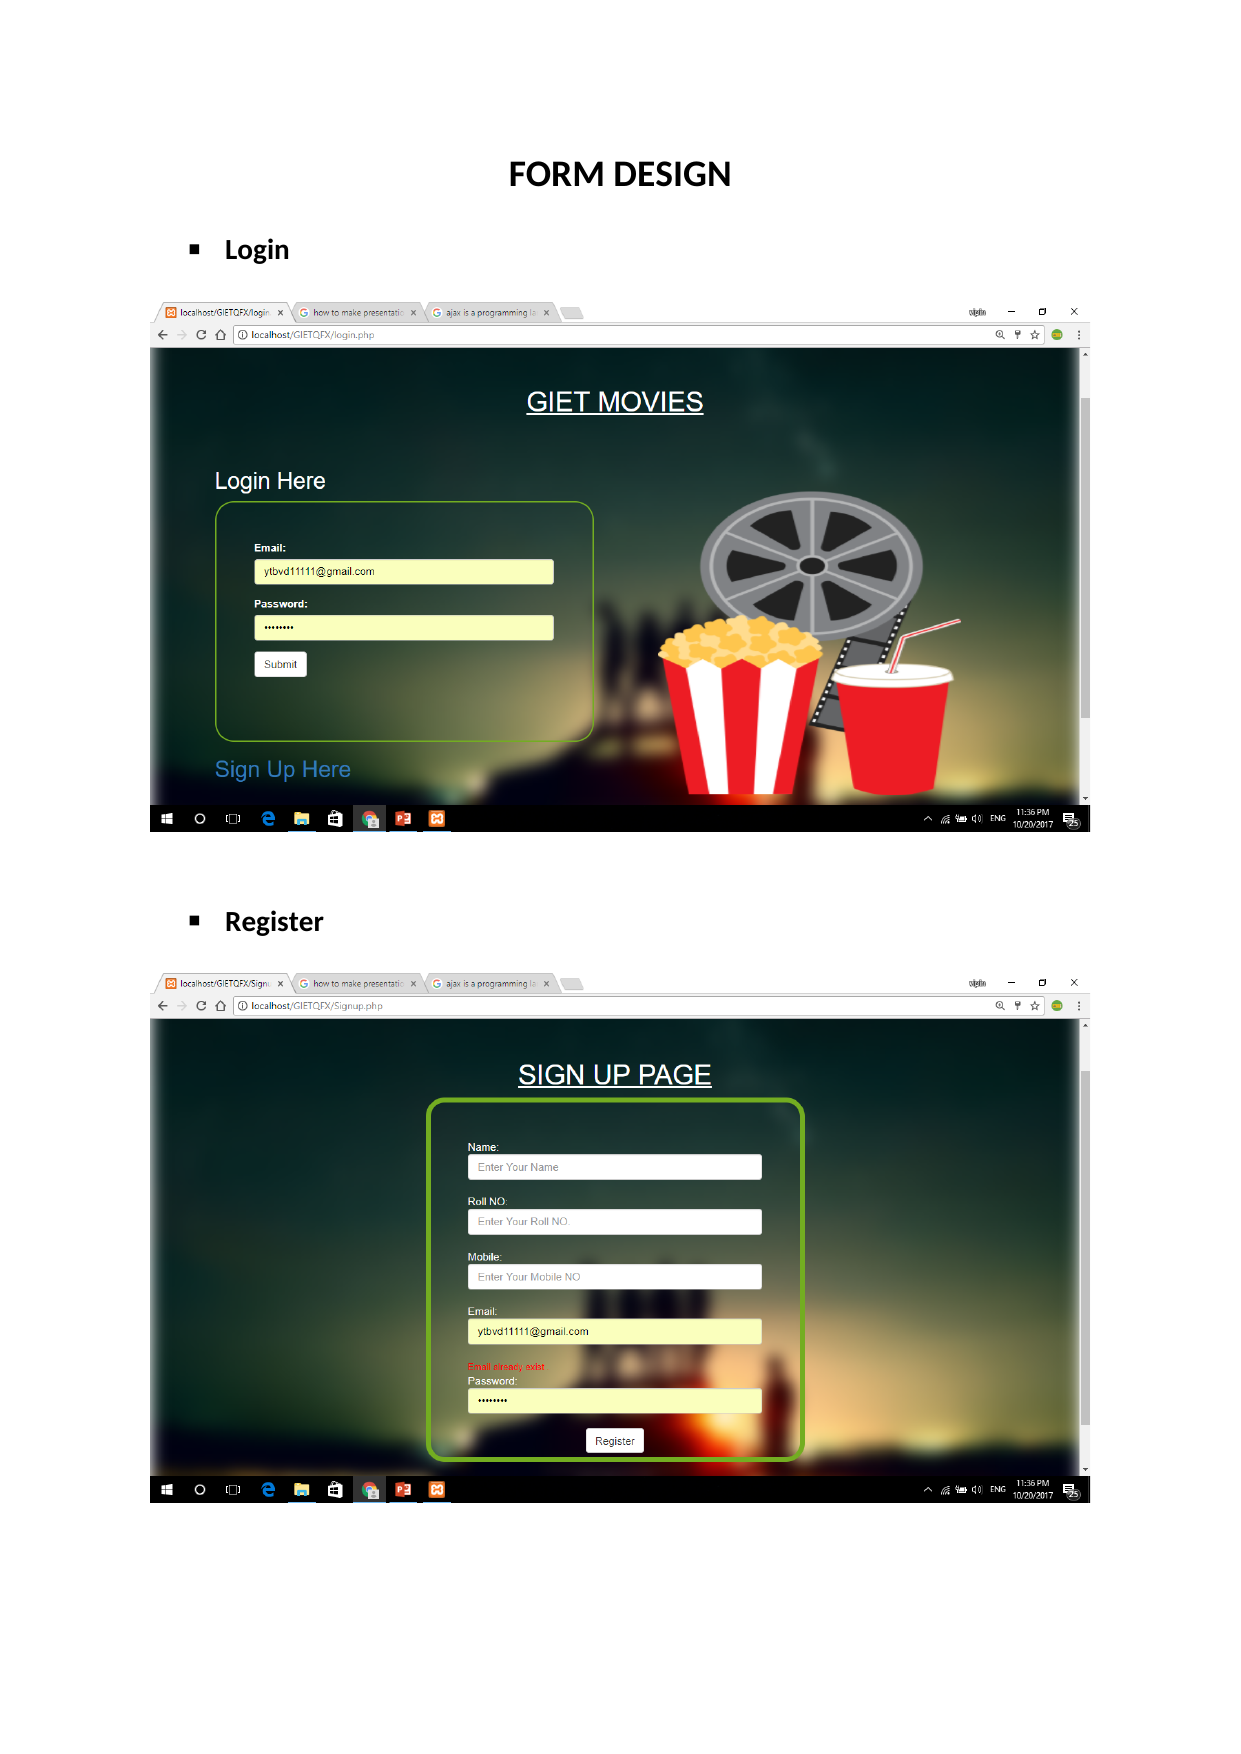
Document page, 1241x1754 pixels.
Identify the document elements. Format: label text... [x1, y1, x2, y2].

list Login [187, 231, 1090, 267]
picture [150, 973, 1091, 1503]
text FORM DESIGN [150, 150, 1090, 196]
picture [150, 302, 1091, 832]
list Register [187, 903, 1090, 938]
